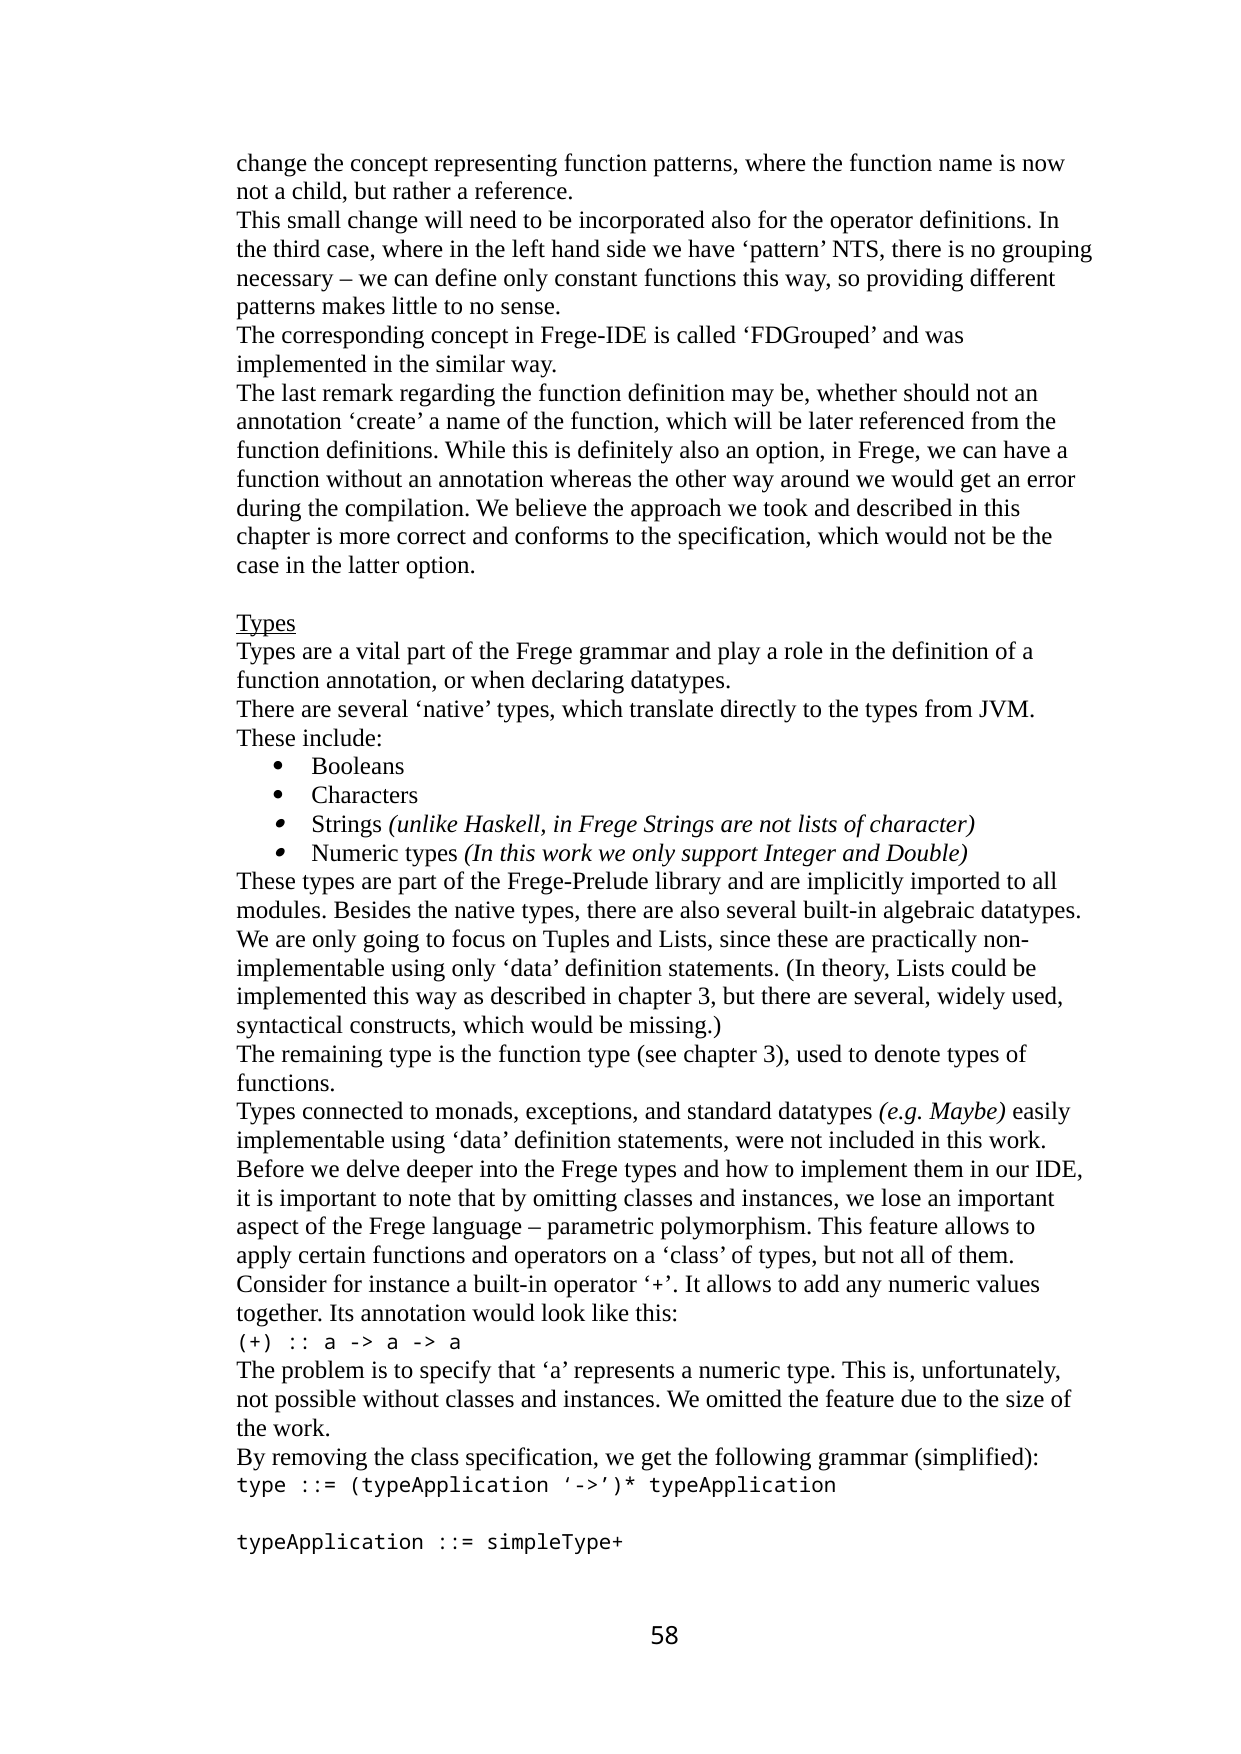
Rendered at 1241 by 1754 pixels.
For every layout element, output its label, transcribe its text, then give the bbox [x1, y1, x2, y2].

text Types are a vital part of the Frege grammar and play a role in the definition of a function annotation, or when declaring datatypes. [236, 636, 1092, 694]
text Types [236, 608, 1092, 636]
text The corresponding concept in Frege-IDE is called ‘FDGrouped’ and was implemented in the similar way. [236, 320, 1092, 378]
text The last remark regarding the function definition may be, whether should not an annotation ‘create’ a name of the function, which will be later referenced from the function definitions. While this is definitely also an option, in Frege, we can have a function without an annotation whereas the other way around we would get an error during the compilation. We believe the approach we took and described in this chapter is more correct and conforms to the specification, which would not be the case in the latter option. [236, 378, 1092, 579]
text By removing the class specification, we get the following grammar (simplified): [236, 1442, 1092, 1471]
list Booleans [274, 751, 1092, 780]
text (+) :: a -> a -> a [236, 1327, 1092, 1356]
text typeApplication ::= simpleType+ [236, 1527, 1092, 1556]
text The problem is to specify that ‘a’ represents a numeric type. This is, unfortunately, not possible without classes and instances. We omitted the feature due to the size of the work. [236, 1356, 1092, 1442]
text Before we delve deeper into the Frege types and how to implement them in our IDE, it is important to note that by omitting classes and instances, we lose an important aspect of the Frege language – parametric polymorphism. This feature allows to apply certain functions and operators on a ‘class’ of types, but not all of them. Consider for instance a built-in operator ‘+’. It allows to add any numeric values together. Its annotation would look like this: [236, 1154, 1092, 1327]
text This small change will need to be incorporated also for the operator definitions. In the third case, where in the left hand side we have ‘pattern’ NTS, there is no grouping necessary – we can define only constant functions this way, so providing different patterns makes little to no sense. [236, 205, 1092, 320]
text The remaining type is the function type (see chapter 3), used to denote types of functions. [236, 1039, 1092, 1096]
text type ::= (typeApplication ‘->’)* typeApplication [236, 1471, 1092, 1499]
list Numeric types (In this work we only support Integer and Double) [274, 838, 1092, 866]
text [236, 148, 1092, 205]
text There are several ‘native’ types, which translate directly to the types from JVM. These include: [236, 694, 1092, 751]
list Characters [274, 780, 1092, 809]
list Strings (unlike Haskell, in Frege Strings are not lists of character) [274, 809, 1092, 838]
text Types connected to monads, exceptions, and standard datatypes (e.g. Maybe) easily implementable using ‘data’ definition statements, were not included in this work. [236, 1096, 1092, 1154]
text These types are part of the Frege-Prelude library and are implicitly imported to all modules. Besides the native types, there are also several built-in algebraic datatypes. We are only going to focus on Tuples and Lists, since these are practically non-implementable using only ‘data’ definition statements. (In theory, Lists could be implemented this way as described in chapter 3, but there are several, widely used, syntactical constructs, which would be missing.) [236, 866, 1092, 1039]
